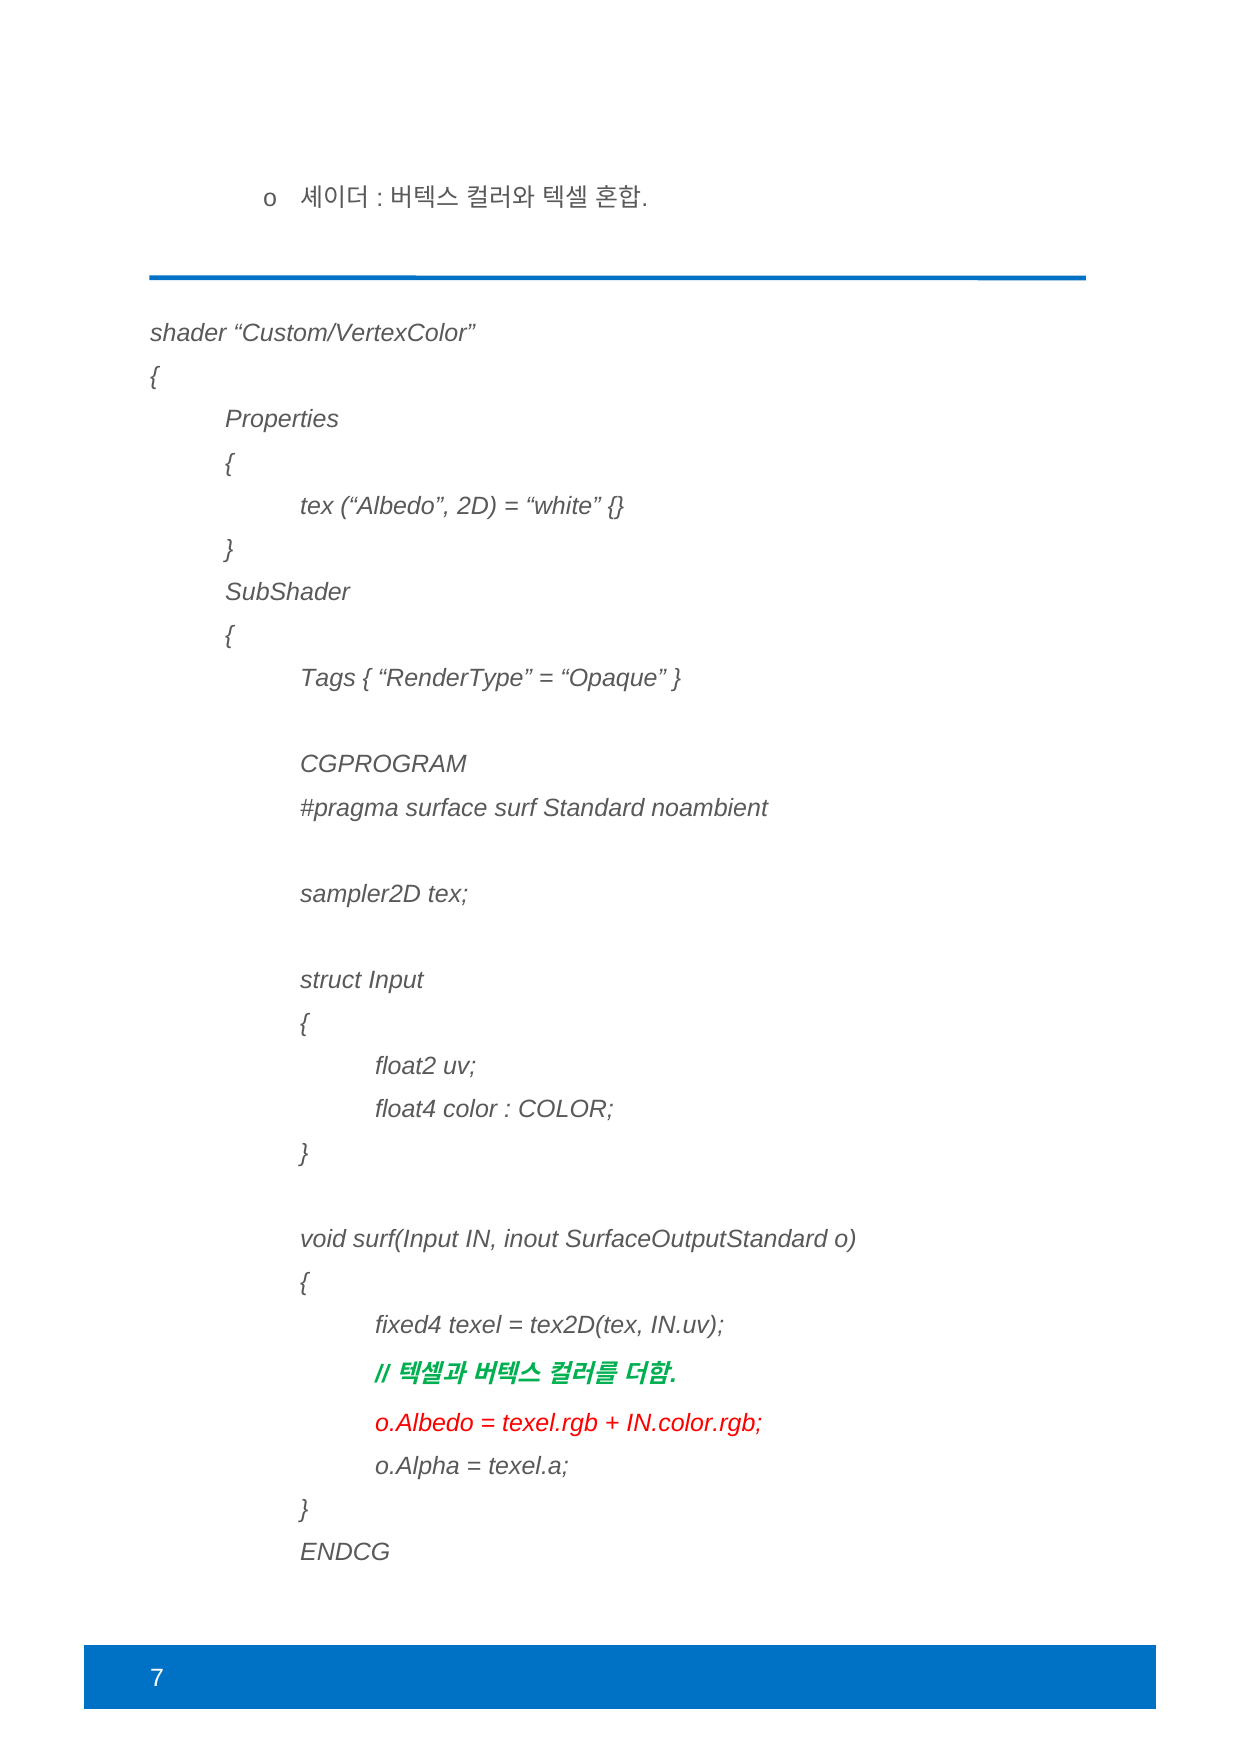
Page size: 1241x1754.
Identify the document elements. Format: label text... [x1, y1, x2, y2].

list void surf(Input IN, inout SurfaceOutputStandard o) [225, 1224, 1090, 1252]
list o.Alpha = texel.a; [225, 1451, 1090, 1479]
list fixed4 texel = tex2D(tex, IN.uv); [225, 1310, 1090, 1339]
list } [225, 1494, 1090, 1522]
list float4 color : COLOR; [225, 1094, 1090, 1123]
list SubShader [150, 577, 1090, 606]
list { [225, 1008, 1090, 1037]
list shader “Custom/VertexColor” [150, 318, 1090, 347]
list struct Input [150, 965, 1090, 994]
list CGPROGRAM [150, 749, 1090, 778]
list Properties [150, 404, 1090, 433]
list 셰이더 : 버텍스 컬러와 텍셀 혼합. [262, 177, 1090, 214]
list { [150, 447, 1090, 476]
list tex (“Albedo”, 2D) = “white” {} [150, 491, 1090, 519]
list ENDCG [225, 1537, 1090, 1566]
list Tags { “RenderType” = “Opaque” } [150, 663, 1090, 692]
list { [150, 620, 1090, 649]
list } [150, 534, 1090, 562]
list #pragma surface surf Standard noambient [150, 792, 1090, 821]
list sampler2D tex; [150, 879, 1090, 907]
list o.Albedo = texel.rgb + IN.color.rgb; [225, 1407, 1090, 1436]
list { [150, 361, 1090, 390]
list } [225, 1137, 1090, 1166]
list // 텍셀과 버텍스 컬러를 더함. [225, 1353, 1090, 1389]
list { [225, 1267, 1090, 1296]
list float2 uv; [225, 1051, 1090, 1080]
